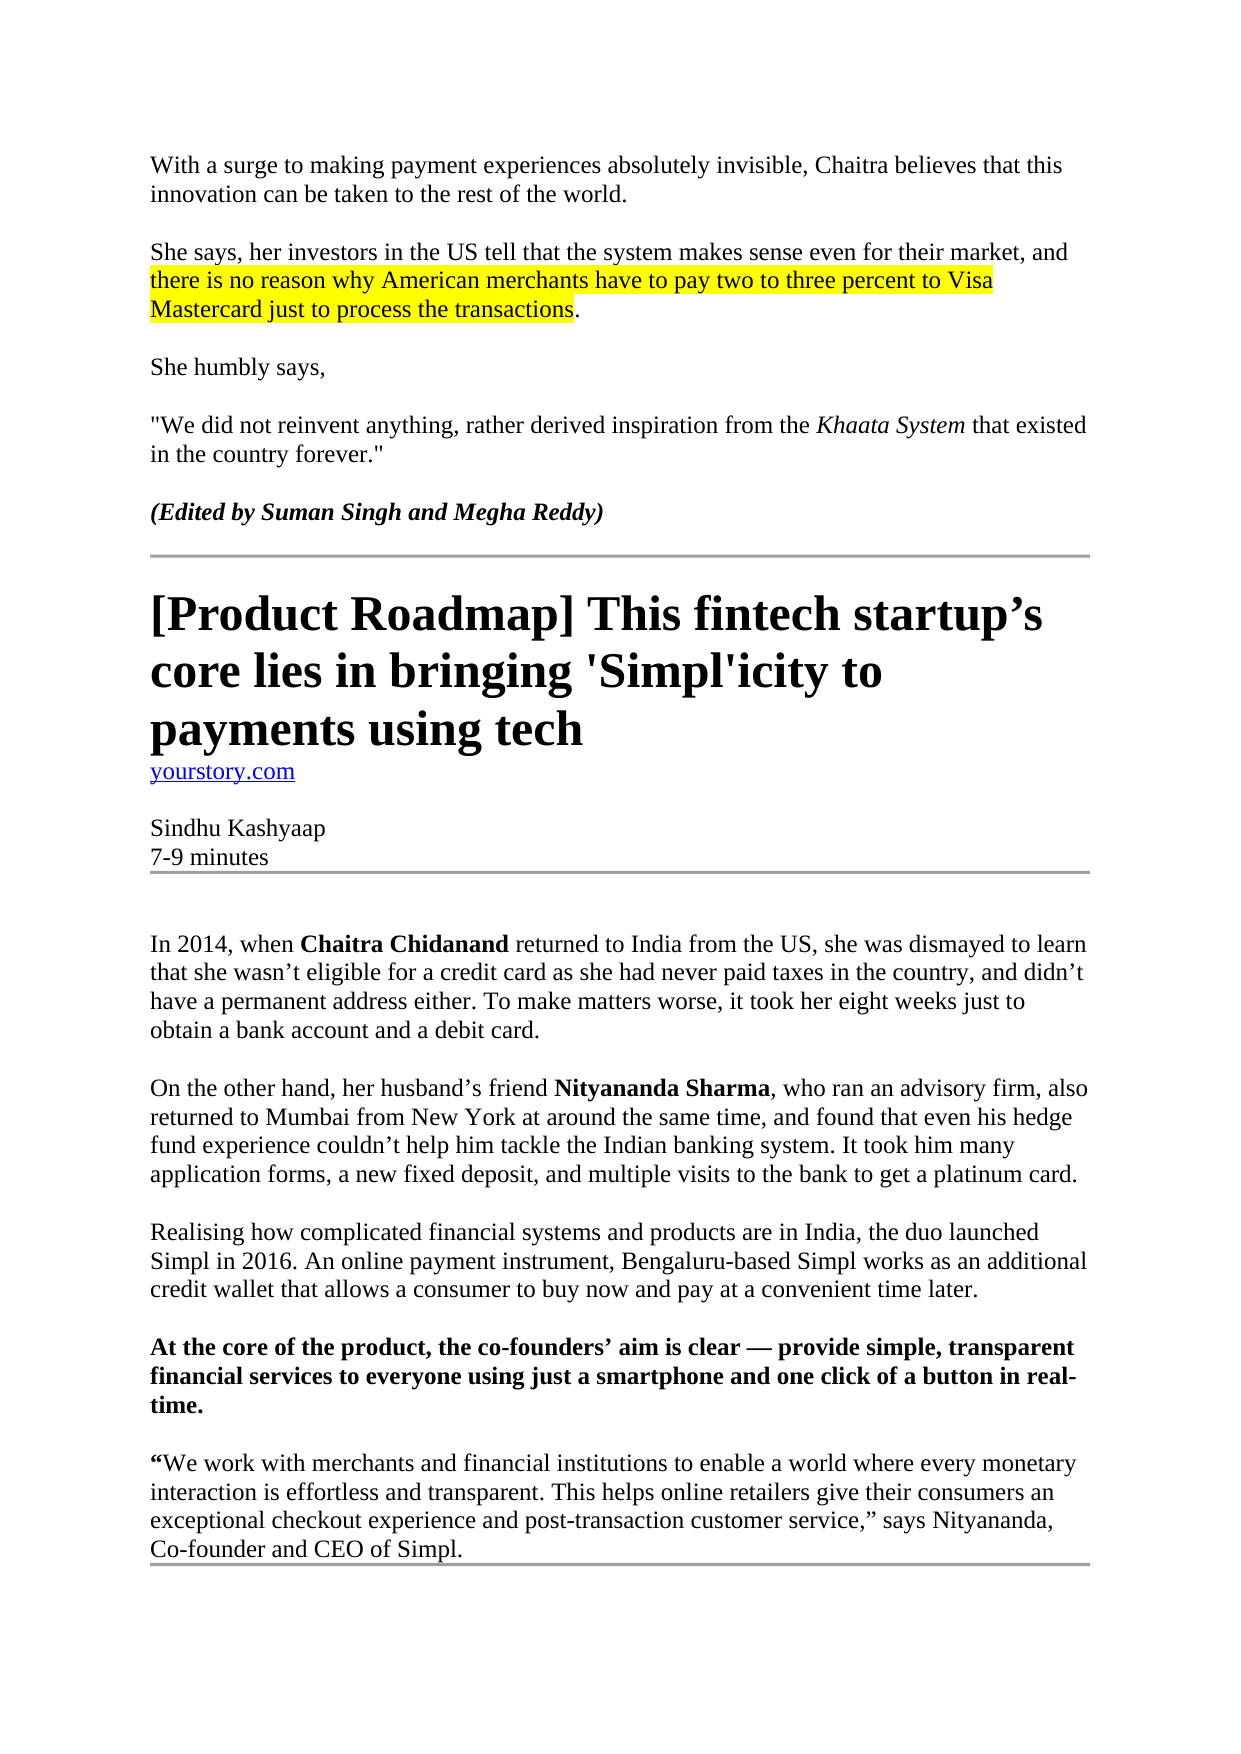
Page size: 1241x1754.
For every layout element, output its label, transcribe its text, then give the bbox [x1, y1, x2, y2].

text With a surge to making payment experiences absolutely invisible, Chaitra believes that this innovation can be taken to the rest of the world. [150, 150, 1090, 207]
text “We work with merchants and financial institutions to enable a world where every monetary interaction is effortless and transparent. This helps online retailers give their consumers an exceptional checkout experience and post-transaction customer service,” says Nityananda, Co-founder and CEO of Simpl. [150, 1448, 1090, 1562]
text On the other hand, her husband’s friend Nityananda Sharma, who ran an advisory firm, also returned to Mumbai from New York at around the same time, and found that even his hedge fund experience couldn’t help him tackle the Indian banking system. It took him many application forms, a new fixed deposit, and multiple visits to the bank to get a platinum card. [150, 1073, 1090, 1188]
text Realising how complicated financial systems and products are in India, the duo launched Simpl in 2016. An online payment instrument, Bengaluru-based Simpl works as an additional credit wallet that allows a consumer to buy now and pay at a convenient time later. [150, 1217, 1090, 1303]
text "We did not reinvent anything, rather derived inspiration from the Khaata System that existed in the country forever." [150, 410, 1090, 467]
text At the core of the product, the co-founders’ aim is clear — provide simple, transparent financial services to everyone using just a smartphone and one click of a button in real-time. [150, 1332, 1090, 1419]
text [Product Roadmap] This fintech startup’s core lies in bringing 'Simpl'icity to payments using tech [150, 583, 1090, 756]
text 7-9 minutes [150, 842, 1090, 870]
text yourstory.com [150, 756, 1090, 784]
text She says, her investors in the US tell that the system makes sense even for their market, and there is no reason why American merchants have to pay two to three percent to Visa Mastercard just to process the transactions. [150, 237, 1090, 323]
text She humbly says, [150, 352, 1090, 381]
text (Edited by Suman Singh and Megha Reddy) [150, 497, 1090, 525]
text In 2014, when Chaitra Chidanand returned to India from the US, she was dismayed to learn that she wasn’t eligible for a credit card as she had never paid taxes in the country, and didn’t have a permanent address either. To make matters worse, it took her eight weeks just to obtain a bank account and a debit card. [150, 929, 1090, 1044]
text Sindhu Kashyaap [150, 813, 1090, 842]
